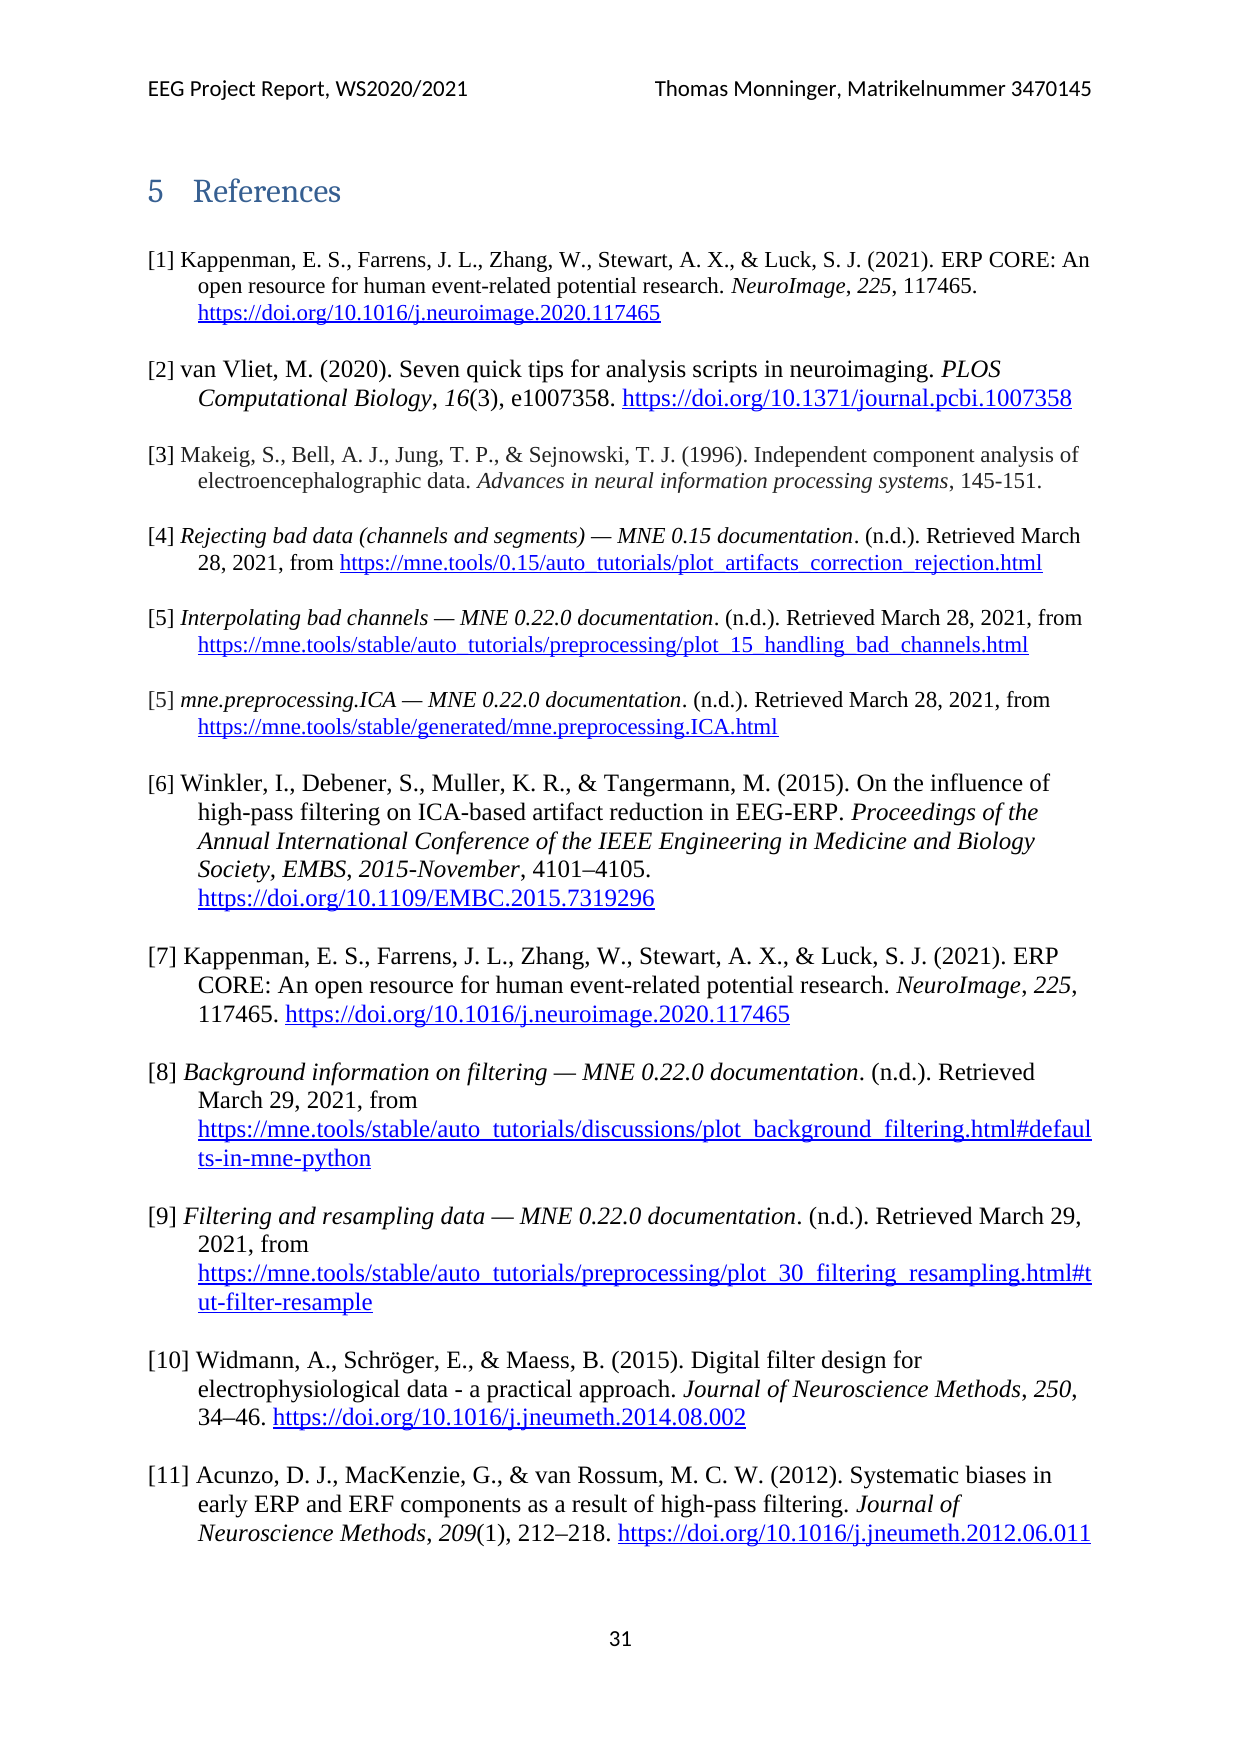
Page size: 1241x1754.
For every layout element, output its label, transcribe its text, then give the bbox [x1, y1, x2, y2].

subtitle References [148, 173, 1093, 211]
text [7] Kappenman, E. S., Farrens, J. L., Zhang, W., Stewart, A. X., & Luck, S. J. (2021). ERP CORE: An open resource for human event-related potential research. NeuroImage, 225, 117465. https://doi.org/10.1016/j.neuroimage.2020.117465 [148, 941, 1093, 1027]
text [9] Filtering and resampling data — MNE 0.22.0 documentation. (n.d.). Retrieved March 29, 2021, from https://mne.tools/stable/auto_tutorials/preprocessing/plot_30_filtering_resampling.html#tut-filter-resample [148, 1201, 1093, 1316]
text [5] mne.preprocessing.ICA — MNE 0.22.0 documentation. (n.d.). Retrieved March 28, 2021, from https://mne.tools/stable/generated/mne.preprocessing.ICA.html [148, 686, 1093, 739]
text [1] Kappenman, E. S., Farrens, J. L., Zhang, W., Stewart, A. X., & Luck, S. J. (2021). ERP CORE: An open resource for human event-related potential research. NeuroImage, 225, 117465. https://doi.org/10.1016/j.neuroimage.2020.117465 [148, 246, 1093, 325]
text [11] Acunzo, D. J., MacKenzie, G., & van Rossum, M. C. W. (2012). Systematic biases in early ERP and ERF components as a result of high-pass filtering. Journal of Neuroscience Methods, 209(1), 212–218. https://doi.org/10.1016/j.jneumeth.2012.06.011 [148, 1460, 1093, 1547]
text [10] Widmann, A., Schröger, E., & Maess, B. (2015). Digital filter design for electrophysiological data - a practical approach. Journal of Neuroscience Methods, 250, 34–46. https://doi.org/10.1016/j.jneumeth.2014.08.002 [148, 1345, 1093, 1431]
text [6] Winkler, I., Debener, S., Muller, K. R., & Tangermann, M. (2015). On the influence of high-pass filtering on ICA-based artifact reduction in EEG-ERP. Proceedings of the Annual International Conference of the IEEE Engineering in Medicine and Biology Society, EMBS, 2015-November, 4101–4105. https://doi.org/10.1109/EMBC.2015.7319296 [148, 768, 1093, 912]
text [8] Background information on filtering — MNE 0.22.0 documentation. (n.d.). Retrieved March 29, 2021, from https://mne.tools/stable/auto_tutorials/discussions/plot_background_filtering.html#defaults-in-mne-python [148, 1057, 1093, 1172]
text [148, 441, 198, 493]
text [4] Rejecting bad data (channels and segments) — MNE 0.15 documentation. (n.d.). Retrieved March 28, 2021, from https://mne.tools/0.15/auto_tutorials/plot_artifacts_correction_rejection.html [148, 523, 1093, 575]
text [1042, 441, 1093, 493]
text [2] van Vliet, M. (2020). Seven quick tips for analysis scripts in neuroimaging. PLOS Computational Biology, 16(3), e1007358. https://doi.org/10.1371/journal.pcbi.1007358 [148, 354, 1093, 412]
text [5] Interpolating bad channels — MNE 0.22.0 documentation. (n.d.). Retrieved March 28, 2021, from https://mne.tools/stable/auto_tutorials/preprocessing/plot_15_handling_bad_channels.html [148, 604, 1093, 657]
